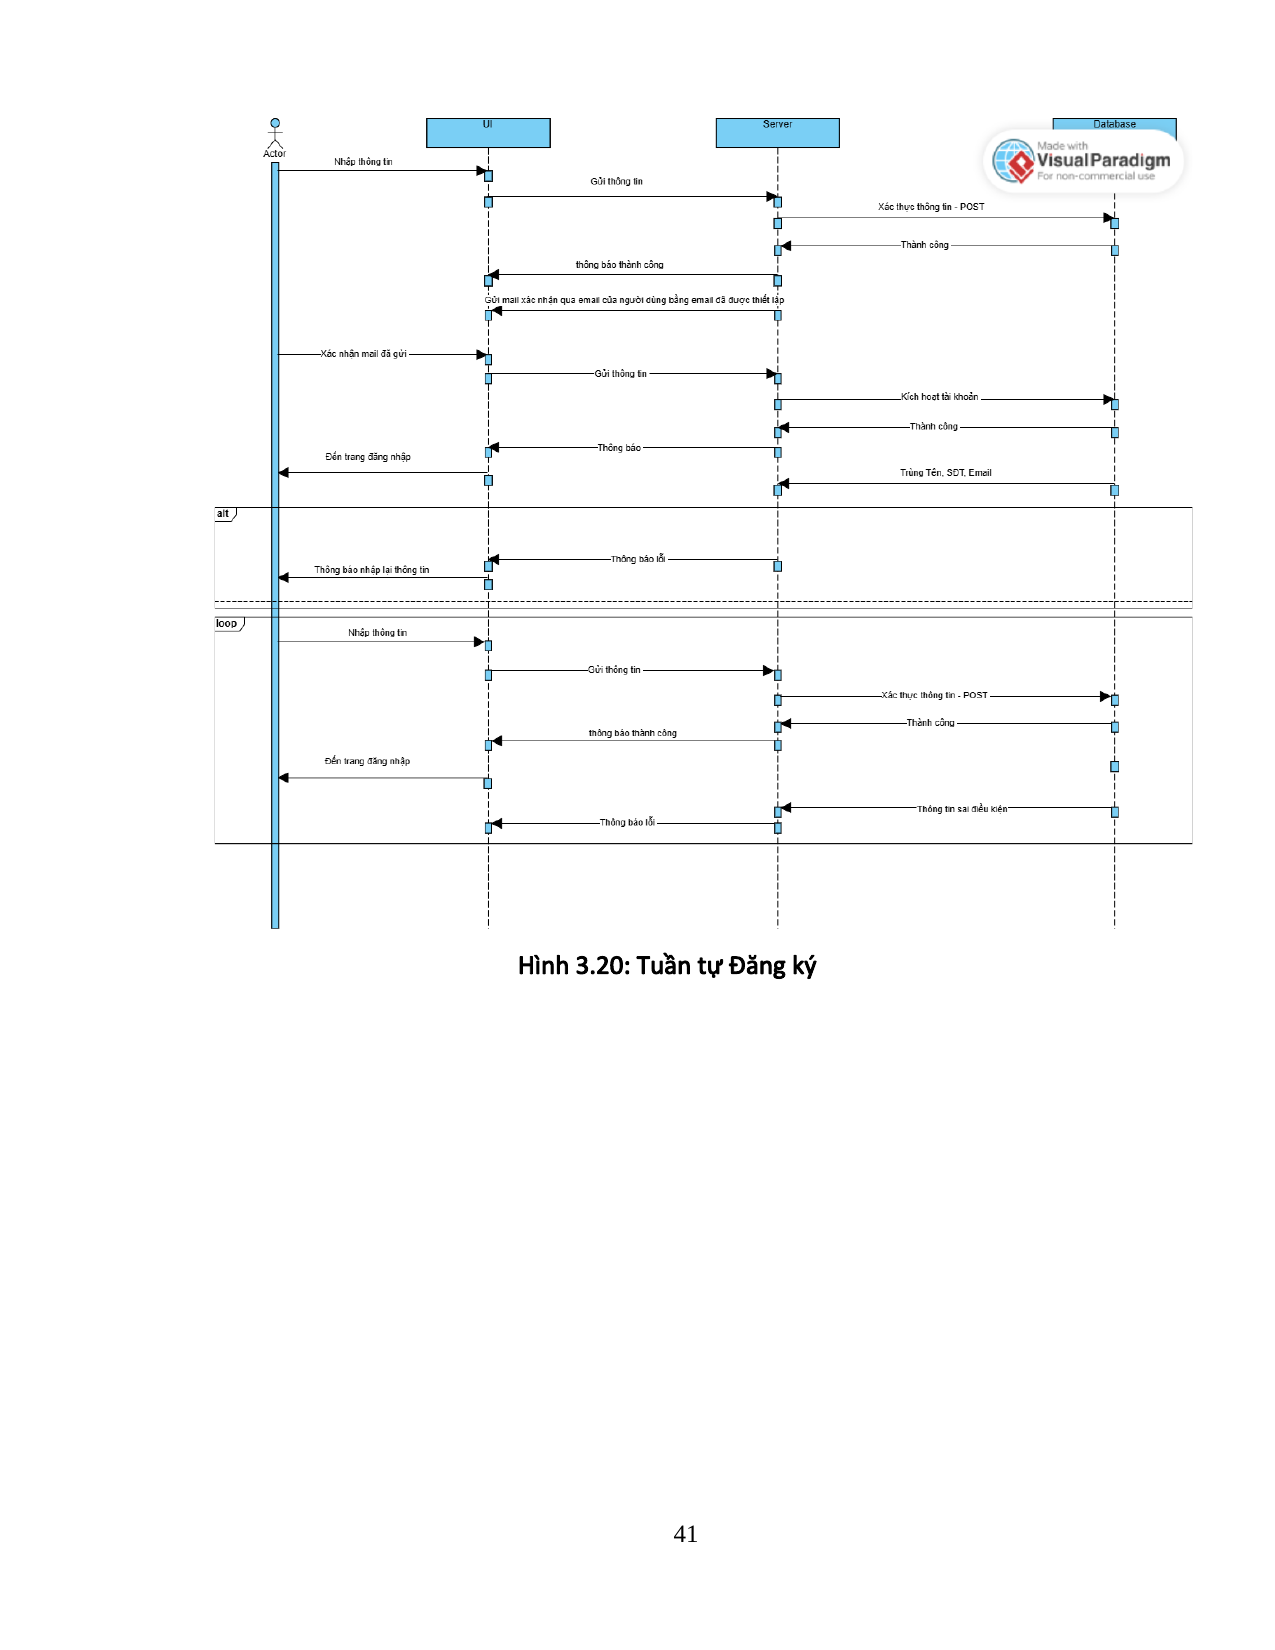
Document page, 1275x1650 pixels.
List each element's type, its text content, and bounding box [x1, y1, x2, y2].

picture [214, 118, 1193, 929]
text Hình 3.20: Tuần tự Đăng ký [177, 947, 1157, 981]
